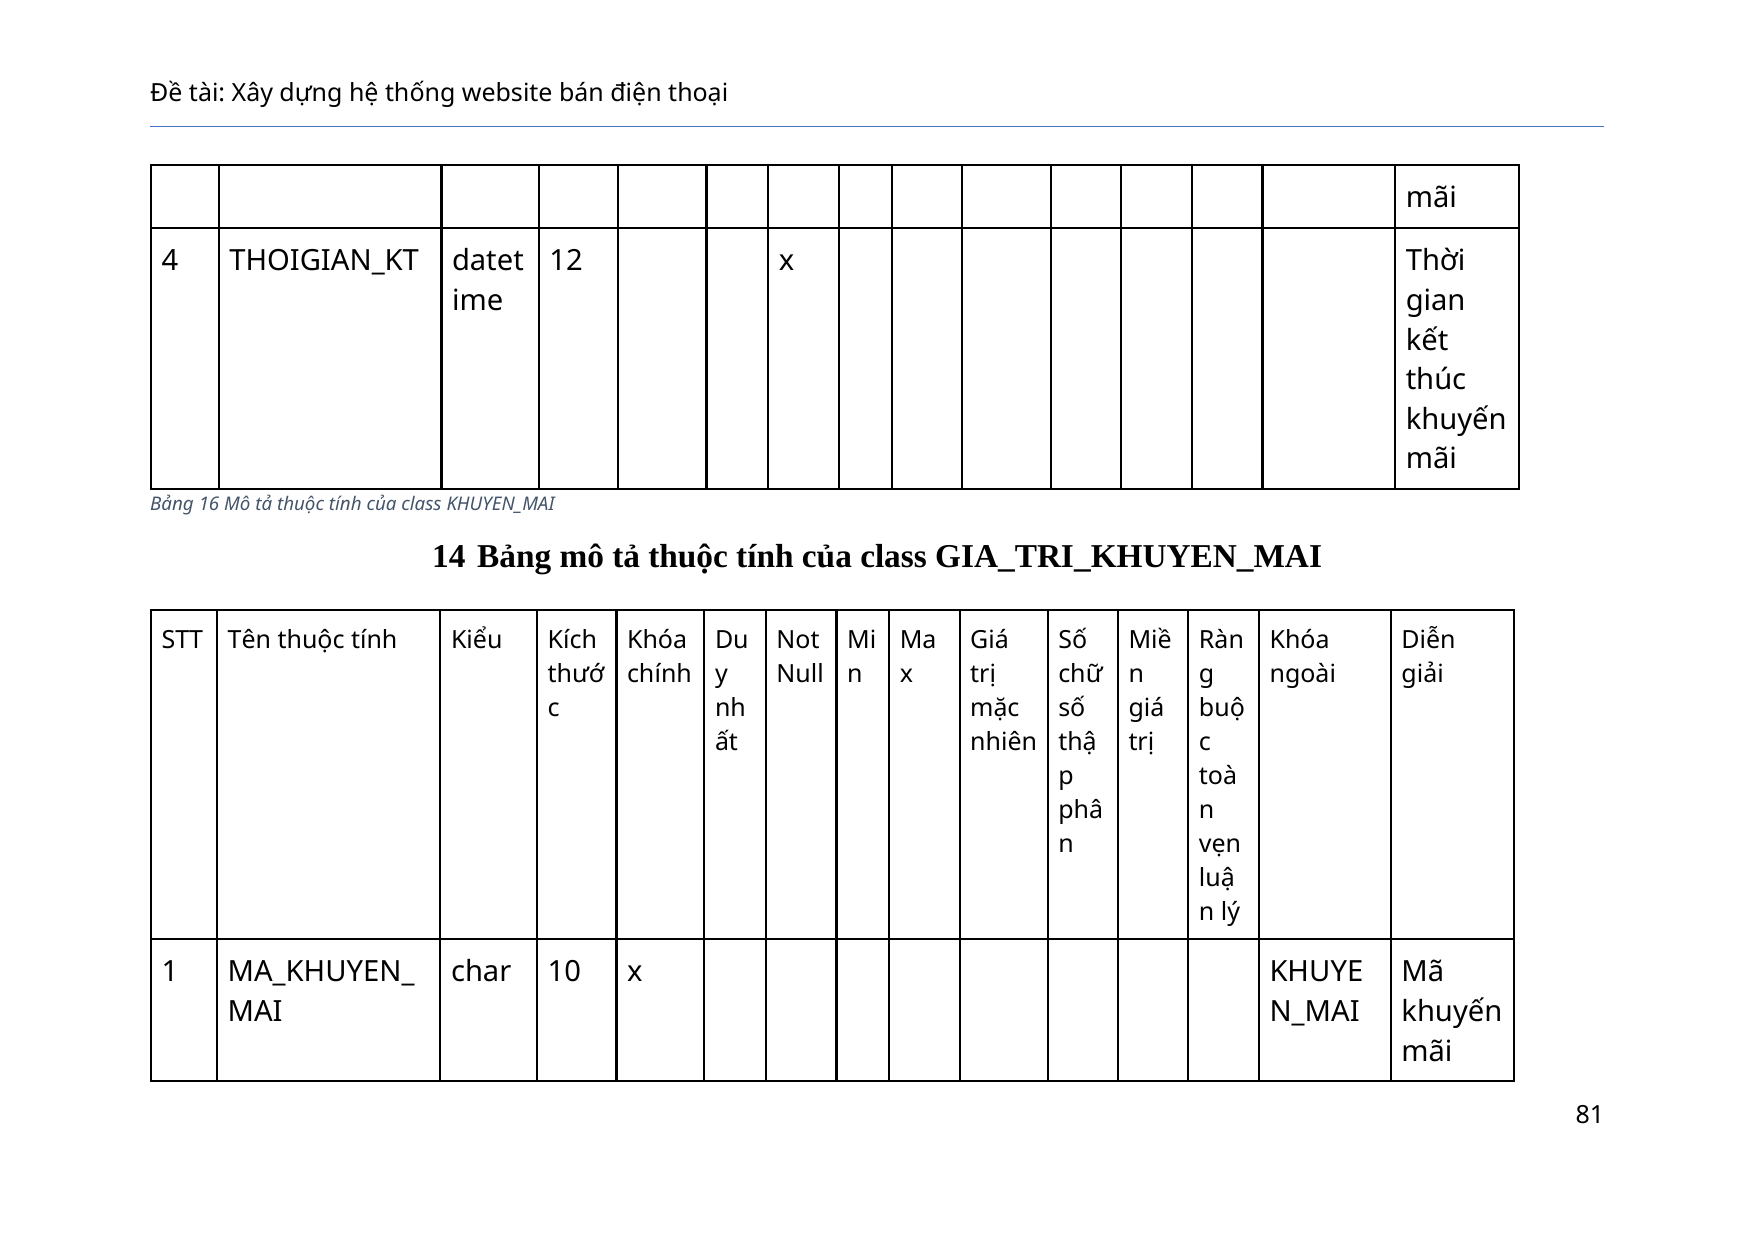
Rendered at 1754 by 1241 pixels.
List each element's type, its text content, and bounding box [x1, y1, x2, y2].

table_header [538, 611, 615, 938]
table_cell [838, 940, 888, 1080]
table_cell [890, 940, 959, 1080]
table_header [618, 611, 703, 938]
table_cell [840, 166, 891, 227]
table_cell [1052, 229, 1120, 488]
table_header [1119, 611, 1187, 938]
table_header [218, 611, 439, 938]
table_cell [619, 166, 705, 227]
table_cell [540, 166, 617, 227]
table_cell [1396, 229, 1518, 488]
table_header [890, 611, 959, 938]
text Bảng 16 Mô tả thuộc tính của class KHUYEN_MAI [150, 490, 1604, 516]
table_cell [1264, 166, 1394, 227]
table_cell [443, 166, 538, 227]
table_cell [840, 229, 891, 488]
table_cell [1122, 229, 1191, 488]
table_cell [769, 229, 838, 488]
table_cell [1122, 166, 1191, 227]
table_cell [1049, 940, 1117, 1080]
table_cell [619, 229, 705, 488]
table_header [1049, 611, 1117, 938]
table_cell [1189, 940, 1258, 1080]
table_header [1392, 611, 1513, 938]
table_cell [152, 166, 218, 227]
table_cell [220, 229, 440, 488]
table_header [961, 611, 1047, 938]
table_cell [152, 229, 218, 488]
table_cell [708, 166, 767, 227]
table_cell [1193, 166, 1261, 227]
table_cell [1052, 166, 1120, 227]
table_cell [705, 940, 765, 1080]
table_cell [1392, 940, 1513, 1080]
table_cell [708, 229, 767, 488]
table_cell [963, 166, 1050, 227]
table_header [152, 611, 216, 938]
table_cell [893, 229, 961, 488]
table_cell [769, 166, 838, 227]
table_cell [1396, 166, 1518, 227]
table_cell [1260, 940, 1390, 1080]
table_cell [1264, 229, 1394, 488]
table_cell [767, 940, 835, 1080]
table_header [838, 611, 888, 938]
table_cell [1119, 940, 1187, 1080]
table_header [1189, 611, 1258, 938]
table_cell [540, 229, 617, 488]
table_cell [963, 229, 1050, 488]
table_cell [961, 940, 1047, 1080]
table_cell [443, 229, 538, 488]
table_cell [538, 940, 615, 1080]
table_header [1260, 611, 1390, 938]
subtitle Bảng mô tả thuộc tính của class GIA_TRI_KHUYEN_MAI [150, 536, 1604, 575]
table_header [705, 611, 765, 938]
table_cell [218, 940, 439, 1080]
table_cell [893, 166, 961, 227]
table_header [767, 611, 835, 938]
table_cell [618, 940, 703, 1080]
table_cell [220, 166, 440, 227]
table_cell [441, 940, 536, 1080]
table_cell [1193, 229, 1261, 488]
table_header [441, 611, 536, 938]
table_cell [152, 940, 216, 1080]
